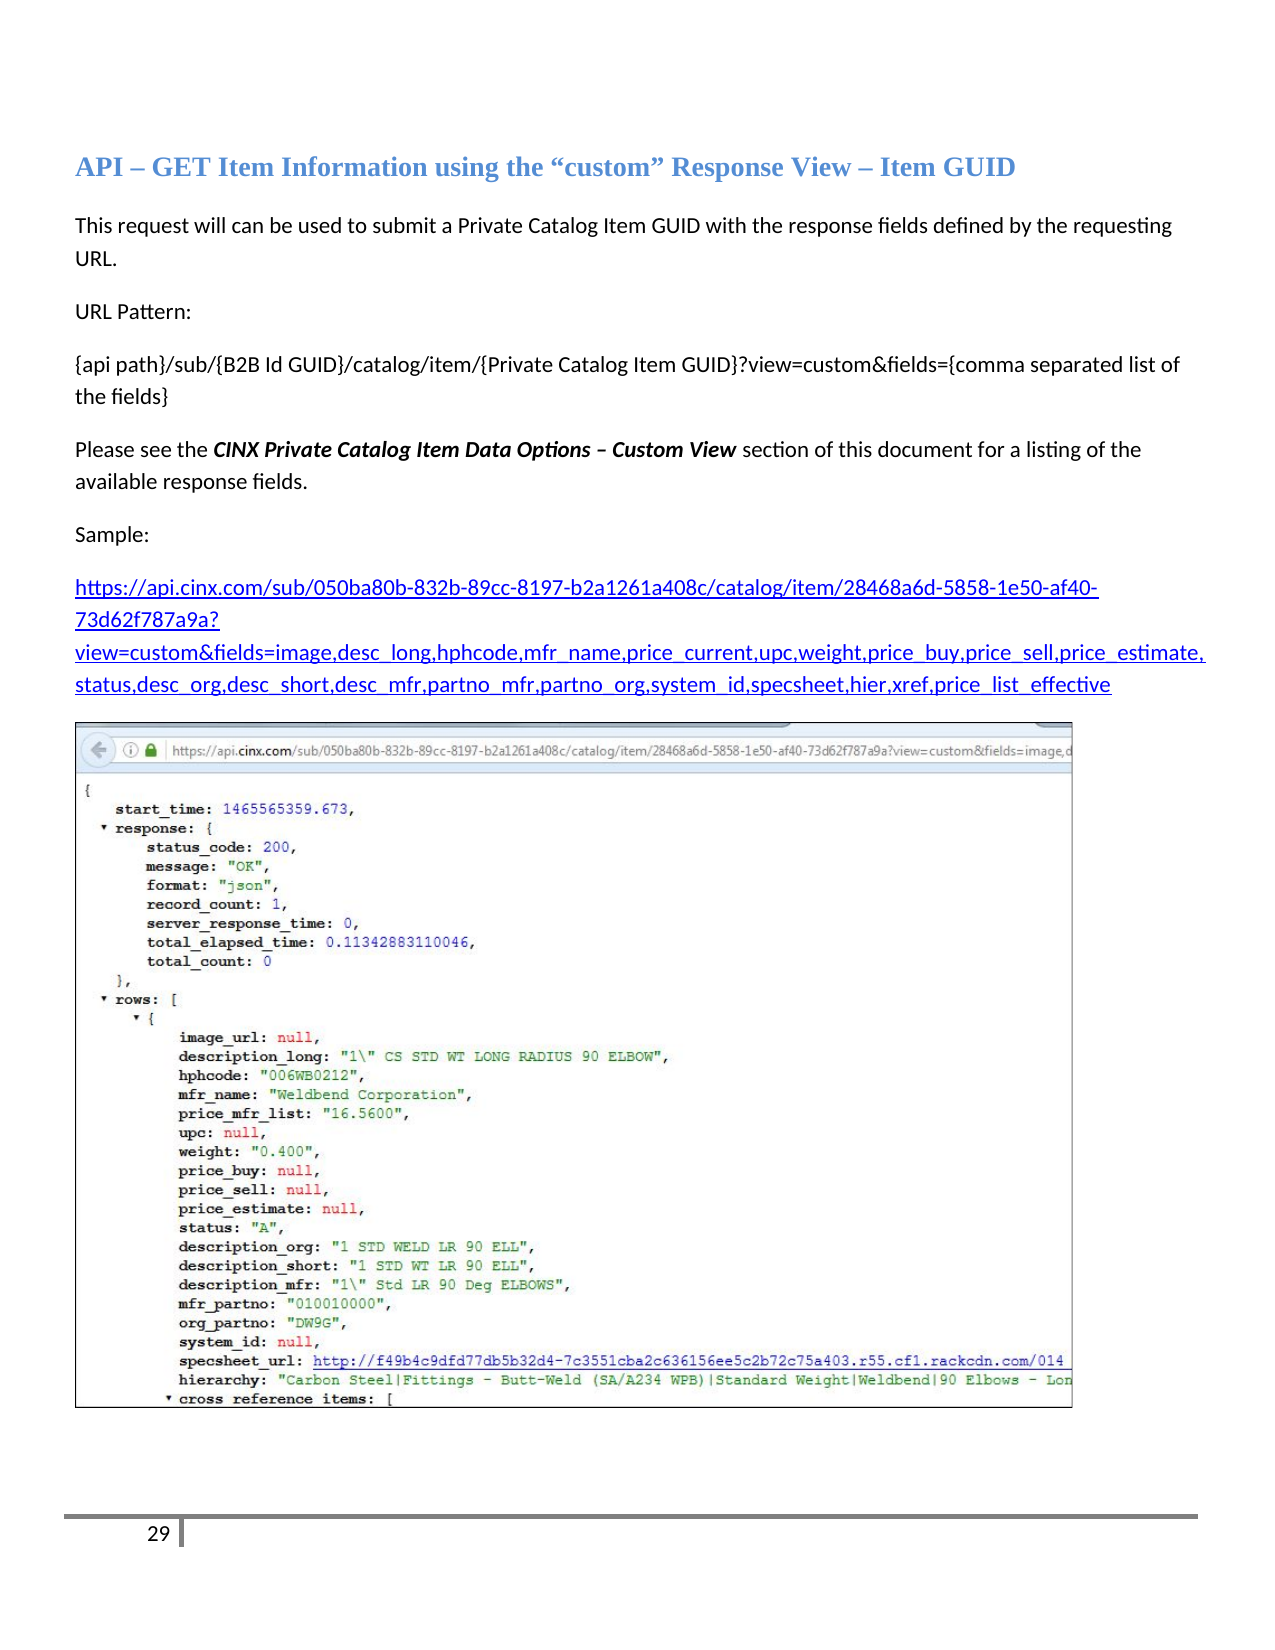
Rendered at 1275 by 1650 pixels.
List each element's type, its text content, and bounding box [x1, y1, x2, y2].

picture [75, 722, 1073, 1408]
text Please see the CINX Private Catalog Item Data Options – Custom View section of this document for a listing of the available response fields. [75, 435, 1209, 495]
text {api path}/sub/{B2B Id GUID}/catalog/item/{Private Catalog Item GUID}?view=custom&fields={comma separated list of the fields} [75, 350, 1209, 410]
text URL Pattern: [75, 297, 1209, 325]
text https://api.cinx.com/sub/050ba80b-832b-89cc-8197-b2a1261a408c/catalog/item/28468a6d-5858-1e50-af40-73d62f787a9a?view=custom&fields=image,desc_long,hphcode,mfr_name,price_current,upc,weight,price_buy,price_sell,price_estimate,status,desc_org,desc_short,desc_mfr,partno_mfr,partno_org,system_id,specsheet,hier,xref,price_list_effective [75, 573, 1209, 698]
subtitle API – GET Item Information using the “custom” Response View – Item GUID [75, 150, 1209, 182]
text Sample: [75, 520, 1209, 548]
text This request will can be used to submit a Private Catalog Item GUID with the response fields defined by the requesting URL. [75, 212, 1209, 272]
